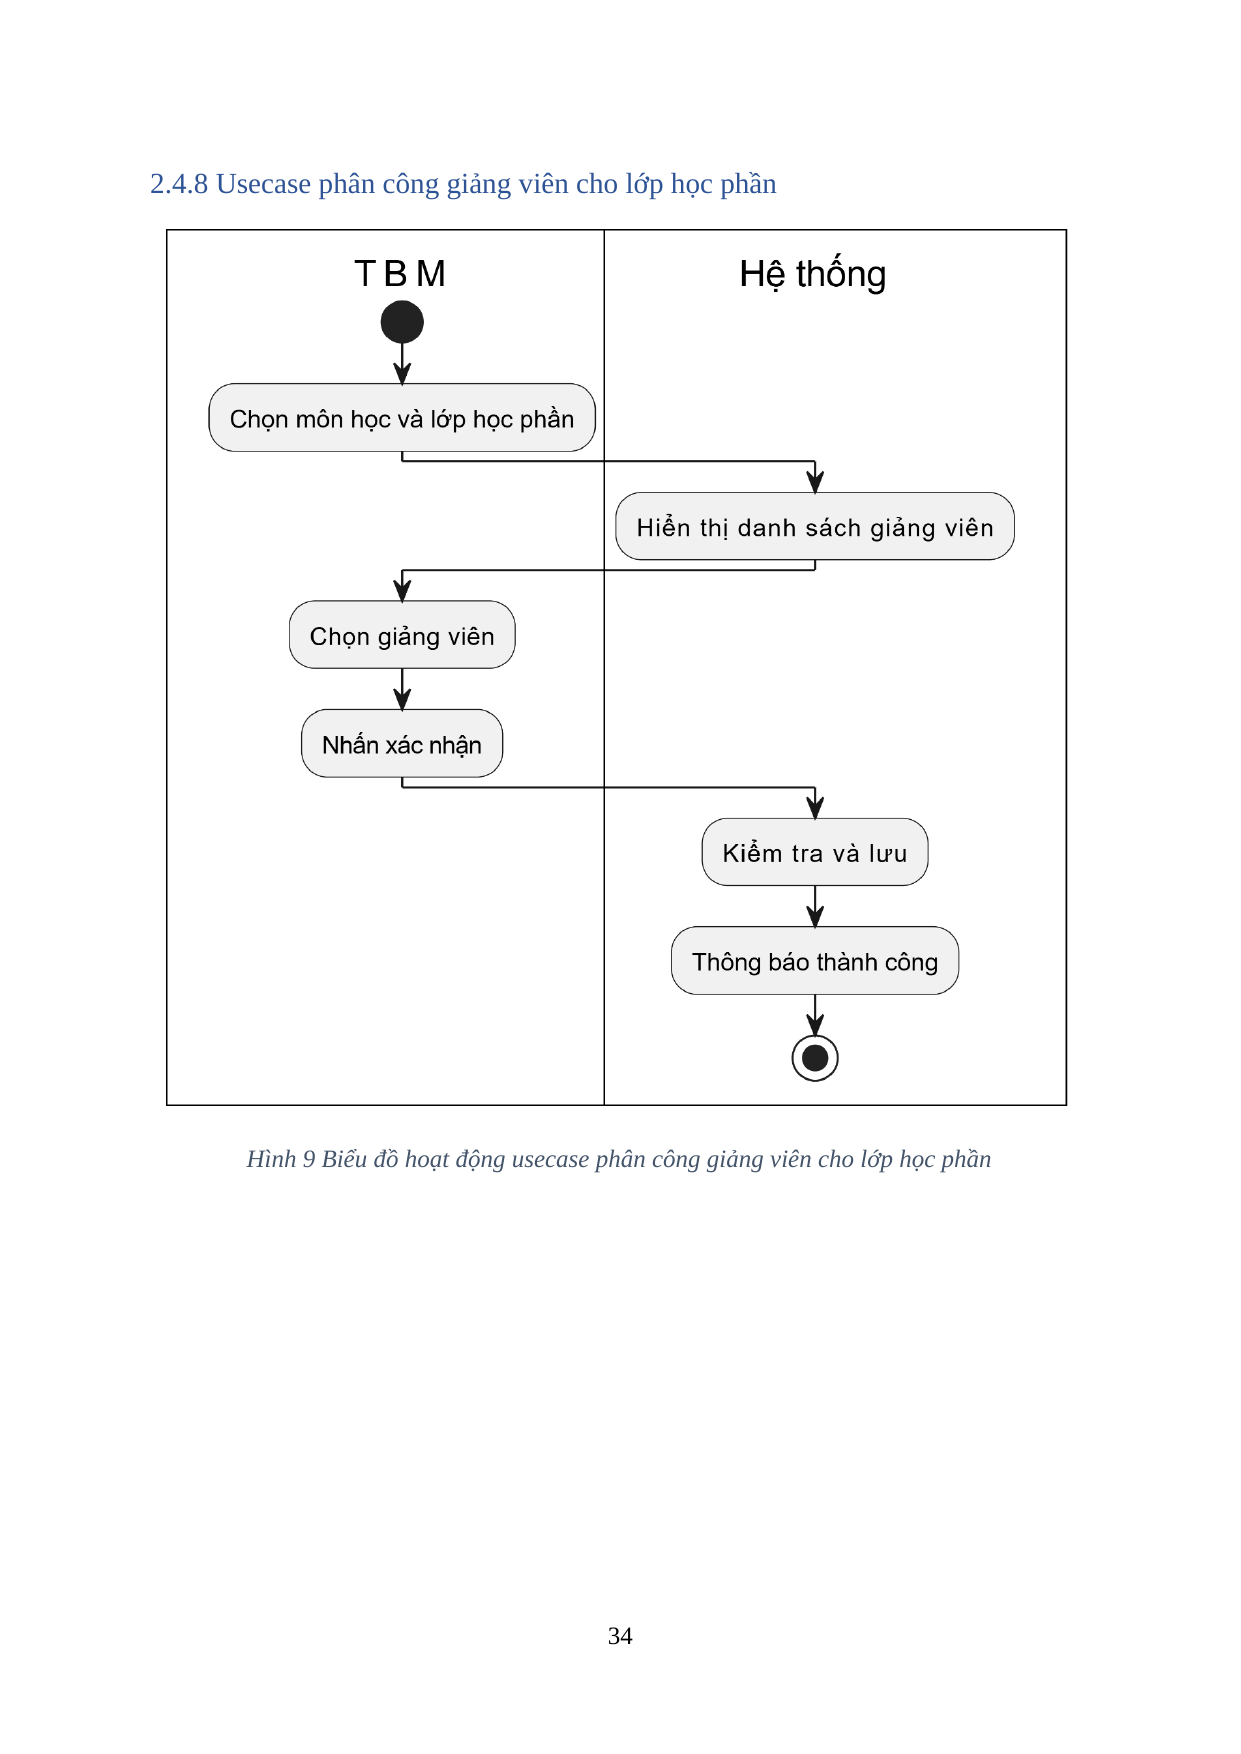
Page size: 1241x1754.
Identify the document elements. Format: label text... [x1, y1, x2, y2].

text Hình 9 Biểu đồ hoạt động usecase phân công giảng viên cho lớp học phần [150, 1144, 1090, 1173]
picture [150, 213, 1083, 1123]
subtitle 2.4.8 Usecase phân công giảng viên cho lớp học phần [150, 167, 1090, 200]
